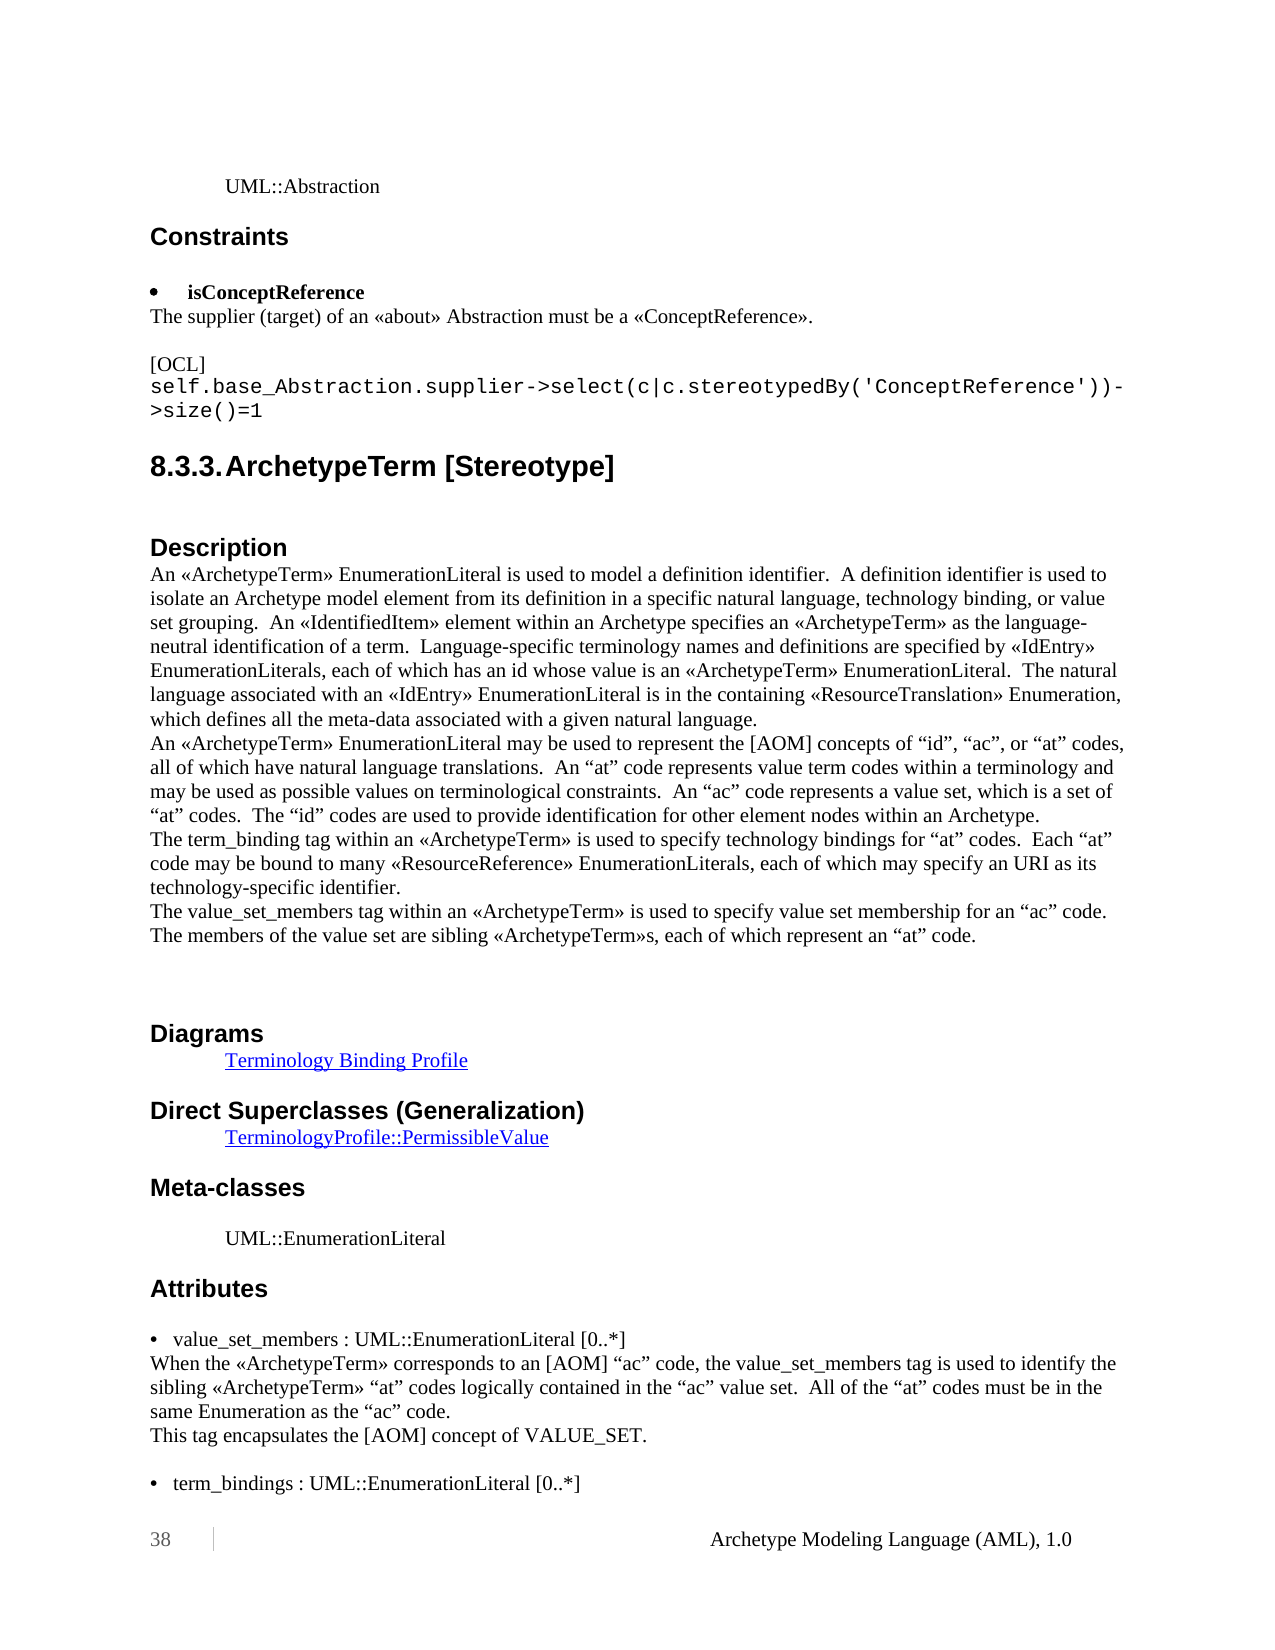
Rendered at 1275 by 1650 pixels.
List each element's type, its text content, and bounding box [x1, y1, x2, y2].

text An «ArchetypeTerm» EnumerationLiteral is used to model a definition identifier. A definition identifier is used to isolate an Archetype model element from its definition in a specific natural language, technology binding, or value set grouping. An «IdentifiedItem» element within an Archetype specifies an «ArchetypeTerm» as the language-neutral identification of a term. Language-specific terminology names and definitions are specified by «IdEntry» EnumerationLiterals, each of which has an id whose value is an «ArchetypeTerm» EnumerationLiteral. The natural language associated with an «IdEntry» EnumerationLiteral is in the containing «ResourceTranslation» Enumeration, which defines all the meta-data associated with a given natural language. [150, 562, 1125, 731]
text • term_bindings : UML::EnumerationLiteral [0..*] [150, 1471, 1125, 1495]
text An «ArchetypeTerm» EnumerationLiteral may be used to represent the [AOM] concepts of “id”, “ac”, or “at” codes, all of which have natural language translations. An “at” code represents value term codes within a terminology and may be used as possible values on terminological constraints. An “ac” code represents a value set, which is a set of “at” codes. The “id” codes are used to provide identification for other element nodes within an Archetype. [150, 731, 1125, 827]
text The value_set_members tag within an «ArchetypeTerm» is used to specify value set membership for an “ac” code. The members of the value set are sibling «ArchetypeTerm»s, each of which represent an “at” code. [150, 899, 1125, 947]
text UML::Abstraction [150, 174, 1125, 198]
text The term_binding tag within an «ArchetypeTerm» is used to specify technology bindings for “at” codes. Each “at” code may be bound to many «ResourceReference» EnumerationLiterals, each of which may specify an URI as its technology-specific identifier. [150, 827, 1125, 899]
subtitle ArchetypeTerm [Stereotype] [150, 449, 1125, 482]
text Terminology Binding Profile [225, 1048, 1125, 1072]
text The supplier (target) of an «about» Abstraction must be a «ConceptReference». [150, 304, 1125, 328]
text self.base_Abstraction.supplier->select(c|c.stereotypedBy('ConceptReference'))->size()=1 [150, 376, 1125, 423]
text Attributes [150, 1274, 1125, 1303]
text When the «ArchetypeTerm» corresponds to an [AOM] “ac” code, the value_set_members tag is used to identify the sibling «ArchetypeTerm» “at” codes logically contained in the “ac” value set. All of the “at” codes must be in the same Enumeration as the “ac” code. [150, 1351, 1125, 1423]
text Diagrams [150, 1019, 1125, 1048]
text Description [150, 533, 1125, 562]
list isConceptReference [150, 280, 1125, 304]
text [OCL] [150, 352, 1125, 376]
text Meta-classes [150, 1173, 1125, 1202]
text UML::EnumerationLiteral [150, 1226, 1125, 1250]
text • value_set_members : UML::EnumerationLiteral [0..*] [150, 1327, 1125, 1351]
text Direct Superclasses (Generalization) [150, 1096, 1125, 1125]
text Constraints [150, 222, 1125, 251]
text This tag encapsulates the [AOM] concept of VALUE_SET. [150, 1423, 1125, 1447]
text TerminologyProfile::PermissibleValue [150, 1125, 1125, 1149]
